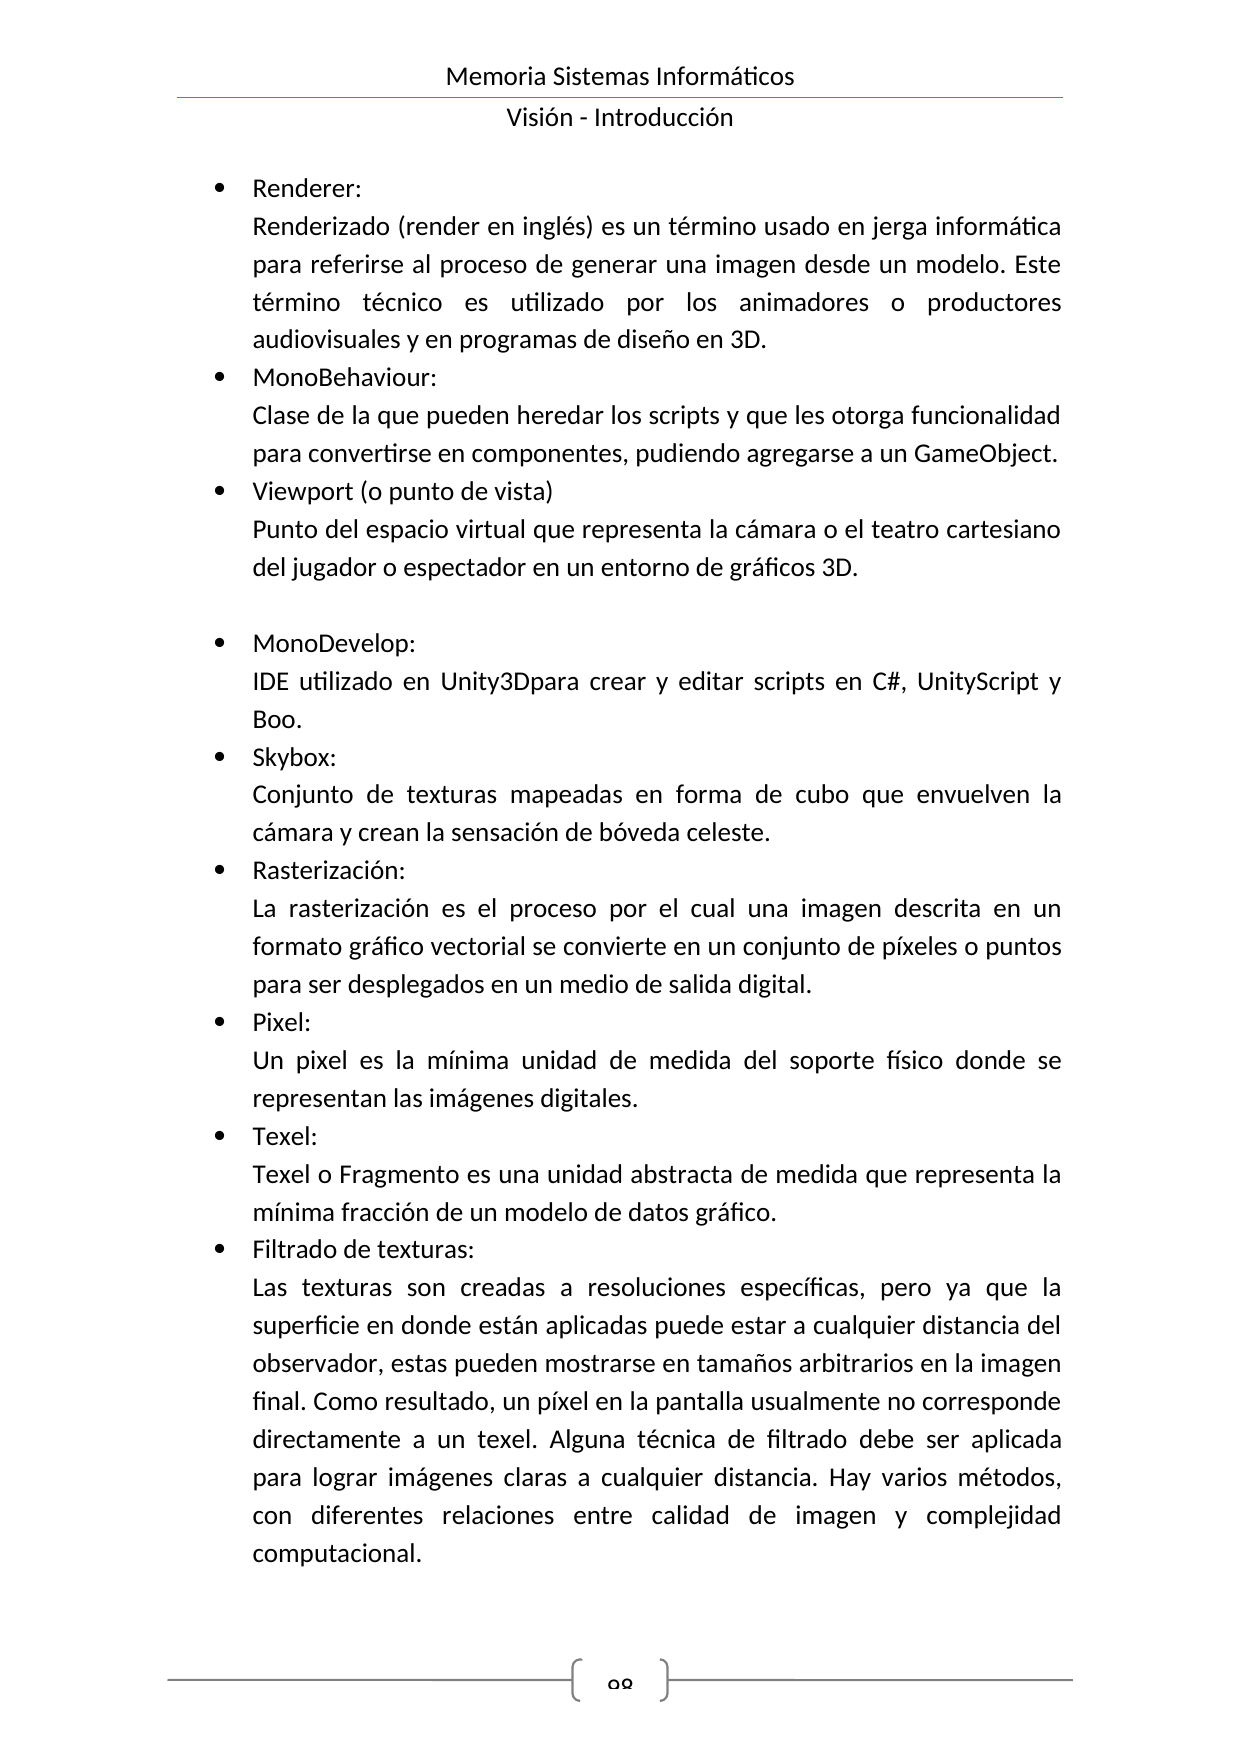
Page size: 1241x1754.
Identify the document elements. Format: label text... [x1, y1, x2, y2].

list La rasterización es el proceso por el cual una imagen descrita en un formato gráfico vectorial se convierte en un conjunto de píxeles o puntos para ser desplegados en un medio de salida digital. [252, 891, 1063, 1000]
list Punto del espacio virtual que representa la cámara o el teatro cartesiano del jugador o espectador en un entorno de gráficos 3D. [252, 512, 1063, 583]
list Renderer: [215, 171, 1063, 204]
list Conjunto de texturas mapeadas en forma de cubo que envuelven la cámara y crean la sensación de bóveda celeste. [252, 778, 1063, 849]
list Clase de la que pueden heredar los scripts y que les otorga funcionalidad para convertirse en componentes, pudiendo agregarse a un GameObject. [252, 398, 1063, 469]
list Texel: [215, 1119, 1063, 1152]
list Un pixel es la mínima unidad de medida del soporte físico donde se representan las imágenes digitales. [252, 1043, 1063, 1114]
list Viewport (o punto de vista) [215, 474, 1063, 507]
list Filtrado de texturas: [215, 1233, 1063, 1266]
list MonoBehaviour: [215, 361, 1063, 394]
list Renderizado (render en inglés) es un término usado en jerga informática para referirse al proceso de generar una imagen desde un modelo. Este término técnico es utilizado por los animadores o productores audiovisuales y en programas de diseño en 3D. [252, 209, 1063, 356]
list Texel o Fragmento es una unidad abstracta de medida que representa la mínima fracción de un modelo de datos gráfico. [252, 1157, 1063, 1228]
list Skybox: [215, 740, 1063, 773]
list Las texturas son creadas a resoluciones específicas, pero ya que la superficie en donde están aplicadas puede estar a cualquier distancia del observador, estas pueden mostrarse en tamaños arbitrarios en la imagen final. Como resultado, un píxel en la pantalla usualmente no corresponde directamente a un texel. Alguna técnica de filtrado debe ser aplicada para lograr imágenes claras a cualquier distancia. Hay varios métodos, con diferentes relaciones entre calidad de imagen y complejidad computacional. [252, 1271, 1063, 1569]
list Pixel: [215, 1005, 1063, 1038]
list IDE utilizado en Unity3Dpara crear y editar scripts en C#, UnityScript y Boo. [252, 664, 1063, 735]
list Rasterización: [215, 853, 1063, 887]
list MonoDevelop: [215, 626, 1063, 659]
